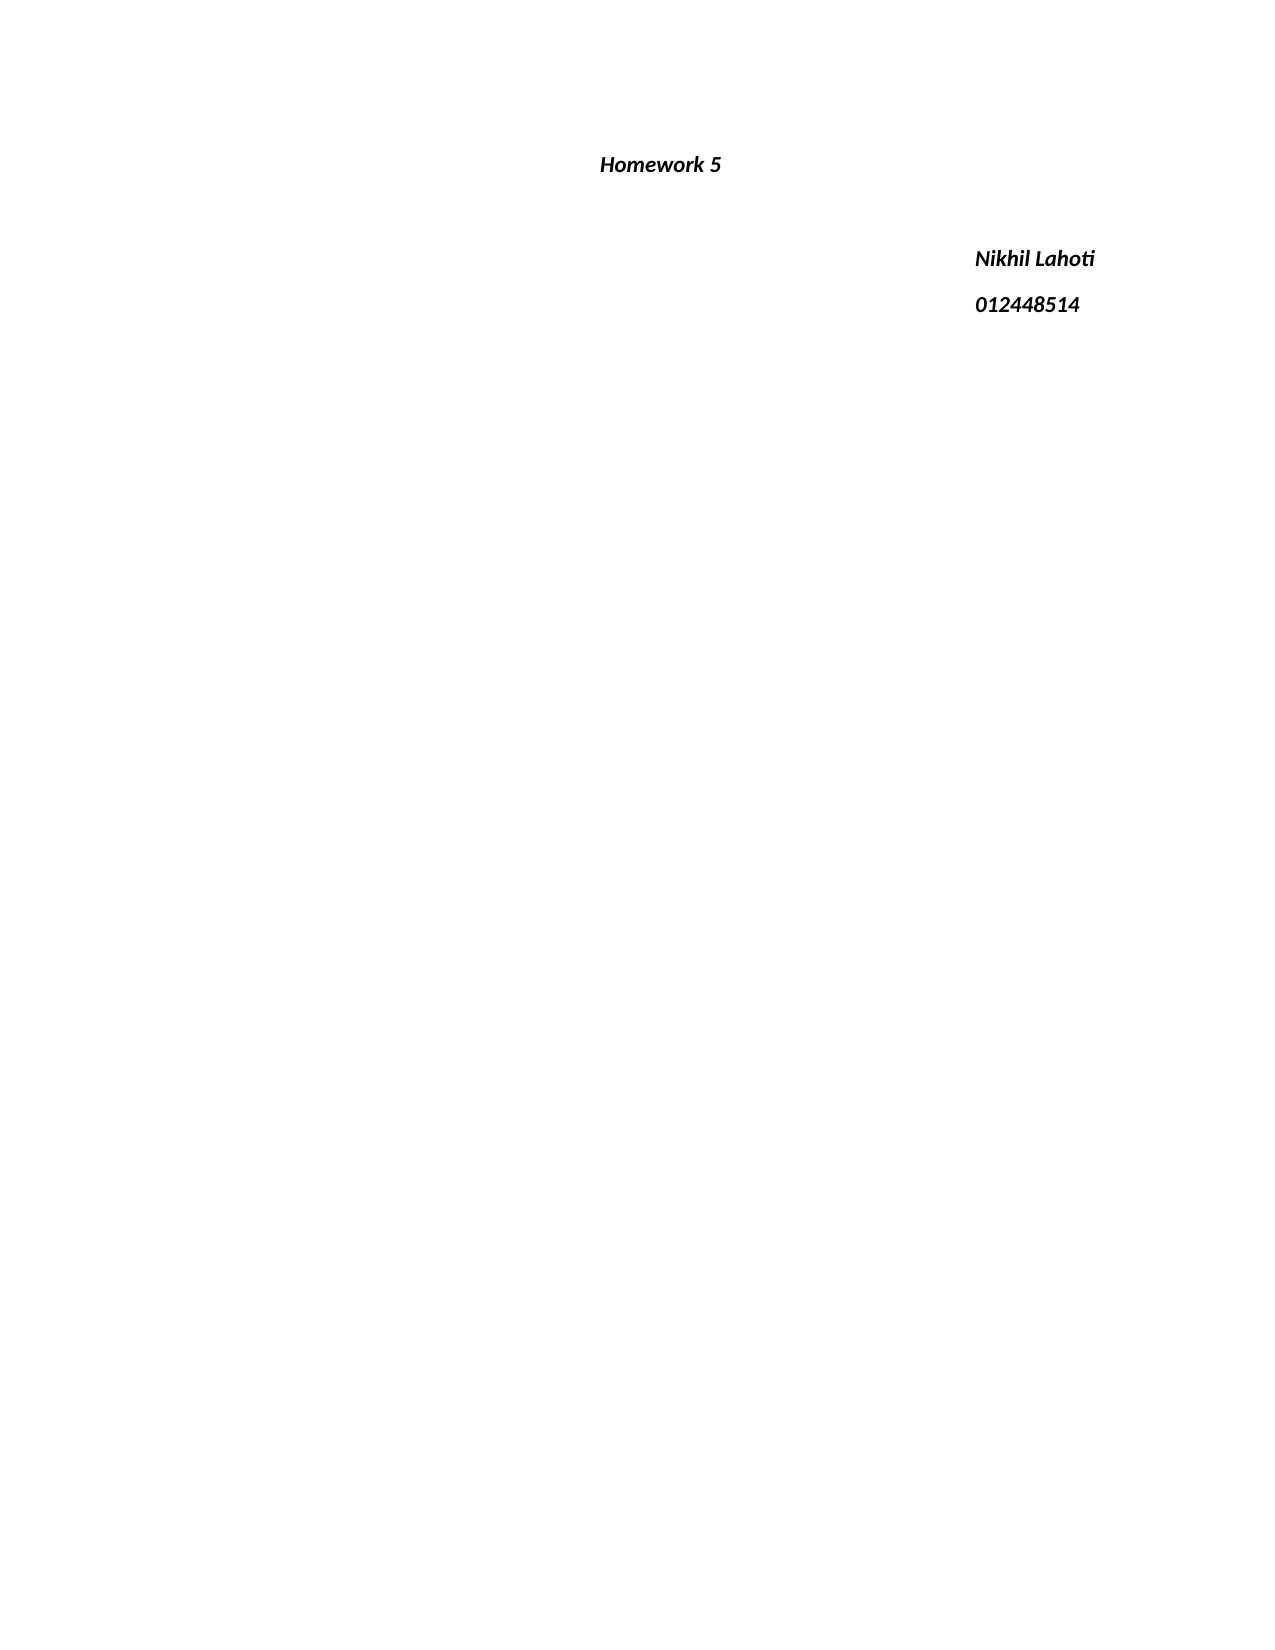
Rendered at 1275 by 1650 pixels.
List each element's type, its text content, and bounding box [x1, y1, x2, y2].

text Nikhil Lahoti [975, 244, 1125, 272]
text 012448514 [975, 291, 1125, 319]
text Homework 5 [600, 150, 1125, 178]
